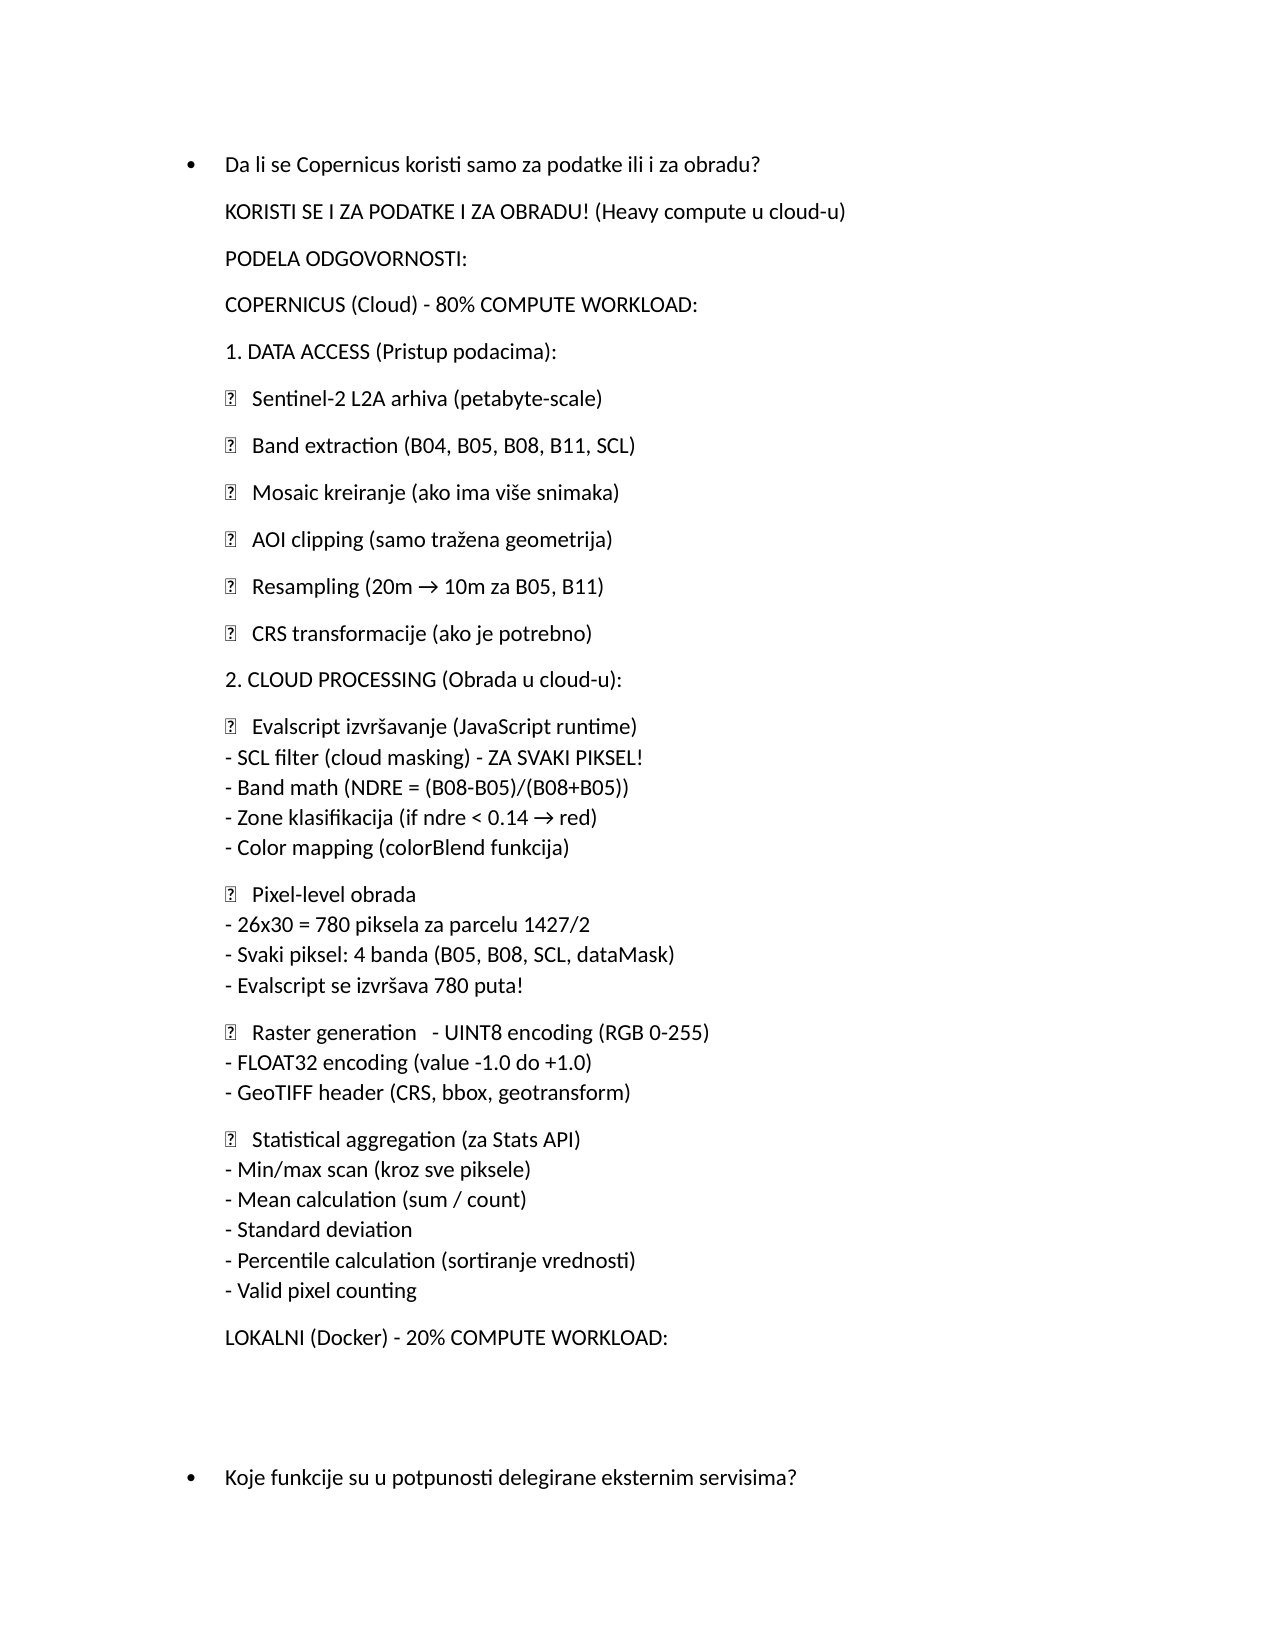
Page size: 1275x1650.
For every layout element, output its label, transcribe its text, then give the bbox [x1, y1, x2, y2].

list Da li se Copernicus koristi samo za podatke ili i za obradu? [187, 150, 1125, 178]
text ✅ Sentinel-2 L2A arhiva (petabyte-scale) [225, 384, 1125, 412]
text 2. CLOUD PROCESSING (Obrada u cloud-u): [225, 666, 1125, 694]
text 1. DATA ACCESS (Pristup podacima): [225, 337, 1125, 366]
text KORISTI SE I ZA PODATKE I ZA OBRADU! (Heavy compute u cloud-u) [225, 197, 1125, 225]
text ✅ Resampling (20m → 10m za B05, B11) [225, 572, 1125, 600]
text PODELA ODGOVORNOSTI: [225, 244, 1125, 272]
text ✅ Statistical aggregation (za Stats API) - Min/max scan (kroz sve piksele) - Mean calculation (sum / count) - Standard deviation - Percentile calculation (sortiranje vrednosti) - Valid pixel counting [225, 1125, 1125, 1304]
text ✅ Mosaic kreiranje (ako ima više snimaka) [225, 478, 1125, 506]
list Koje funkcije su u potpunosti delegirane eksternim servisima? [187, 1463, 1125, 1492]
text ✅ Band extraction (B04, B05, B08, B11, SCL) [225, 431, 1125, 459]
text ✅ Raster generation - UINT8 encoding (RGB 0-255) - FLOAT32 encoding (value -1.0 do +1.0) - GeoTIFF header (CRS, bbox, geotransform) [225, 1018, 1125, 1106]
text ✅ AOI clipping (samo tražena geometrija) [225, 525, 1125, 553]
text ✅ Evalscript izvršavanje (JavaScript runtime) - SCL filter (cloud masking) - ZA SVAKI PIKSEL! - Band math (NDRE = (B08-B05)/(B08+B05)) - Zone klasifikacija (if ndre < 0.14 → red) - Color mapping (colorBlend funkcija) [225, 712, 1125, 861]
text LOKALNI (Docker) - 20% COMPUTE WORKLOAD: [225, 1323, 1125, 1351]
text COPERNICUS (Cloud) - 80% COMPUTE WORKLOAD: [225, 291, 1125, 319]
text ✅ CRS transformacije (ako je potrebno) [225, 619, 1125, 647]
text ✅ Pixel-level obrada - 26x30 = 780 piksela za parcelu 1427/2 - Svaki piksel: 4 banda (B05, B08, SCL, dataMask) - Evalscript se izvršava 780 puta! [225, 880, 1125, 999]
